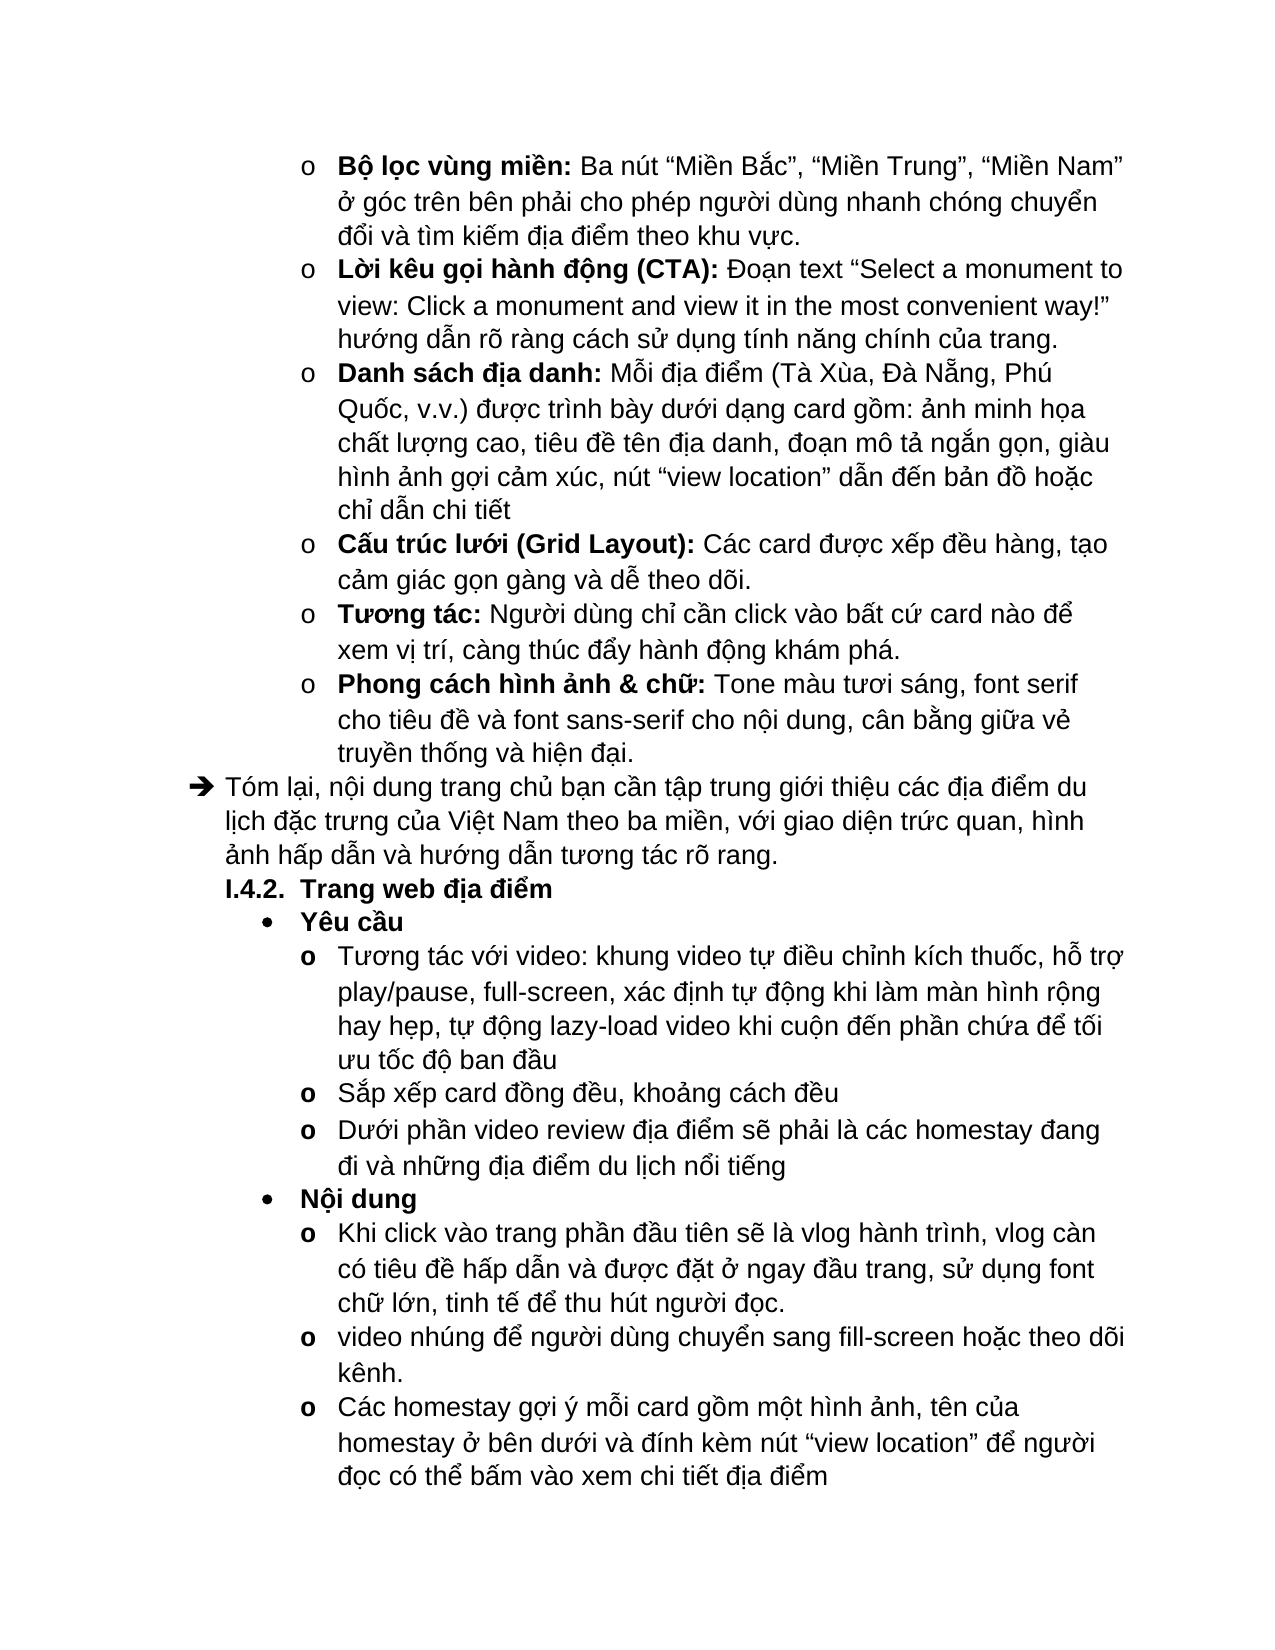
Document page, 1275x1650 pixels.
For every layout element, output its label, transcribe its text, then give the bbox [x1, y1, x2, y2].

list Bộ lọc vùng miền: Ba nút “Miền Bắc”, “Miền Trung”, “Miền Nam” ở góc trên bên phải cho phép người dùng nhanh chóng chuyển đổi và tìm kiếm địa điểm theo khu vực. [300, 150, 1125, 251]
list Dưới phần video review địa điểm sẽ phải là các homestay đang đi và những địa điểm du lịch nổi tiếng [300, 1114, 1125, 1181]
list Tương tác: Người dùng chỉ cần click vào bất cứ card nào để xem vị trí, càng thúc đẩy hành động khám phá. [300, 598, 1125, 665]
list video nhúng để người dùng chuyển sang fill-screen hoặc theo dõi kênh. [300, 1321, 1125, 1388]
list Phong cách hình ảnh & chữ: Tone màu tươi sáng, font serif cho tiêu đề và font sans-serif cho nội dung, cân bằng giữa vẻ truyền thống và hiện đại. [300, 668, 1125, 769]
list Tương tác với video: khung video tự điều chỉnh kích thuốc, hỗ trợ play/pause, full-screen, xác định tự động khi làm màn hình rộng hay hẹp, tự động lazy-load video khi cuộn đến phần chứa để tối ưu tốc độ ban đầu [300, 940, 1125, 1075]
list Các homestay gợi ý mỗi card gồm một hình ảnh, tên của homestay ở bên dưới và đính kèm nút “view location” để người đọc có thể bấm vào xem chi tiết địa điểm [300, 1391, 1125, 1492]
list Sắp xếp card đồng đều, khoảng cách đều [300, 1077, 1125, 1111]
list Nội dung [262, 1183, 1125, 1215]
list Khi click vào trang phần đầu tiên sẽ là vlog hành trình, vlog càn có tiêu đề hấp dẫn và được đặt ở ngay đầu trang, sử dụng font chữ lớn, tinh tế để thu hút người đọc. [300, 1217, 1125, 1318]
list Lời kêu gọi hành động (CTA): Đoạn text “Select a monument to view: Click a monument and view it in the most convenient way!” hướng dẫn rõ ràng cách sử dụng tính năng chính của trang. [300, 253, 1125, 354]
list Cấu trúc lưới (Grid Layout): Các card được xếp đều hàng, tạo cảm giác gọn gàng và dễ theo dõi. [300, 528, 1125, 595]
list Danh sách địa danh: Mỗi địa điểm (Tà Xùa, Đà Nẵng, Phú Quốc, v.v.) được trình bày dưới dạng card gồm: ảnh minh họa chất lượng cao, tiêu đề tên địa danh, đoạn mô tả ngắn gọn, giàu hình ảnh gợi cảm xúc, nút “view location” dẫn đến bản đồ hoặc chỉ dẫn chi tiết [300, 357, 1125, 526]
list Yêu cầu [262, 906, 1125, 938]
list Tóm lại, nội dung trang chủ bạn cần tập trung giới thiệu các địa điểm du lịch đặc trưng của Việt Nam theo ba miền, với giao diện trức quan, hình ảnh hấp dẫn và hướng dẫn tương tác rõ rang. [187, 771, 1125, 870]
list Trang web địa điểm [225, 873, 1125, 904]
